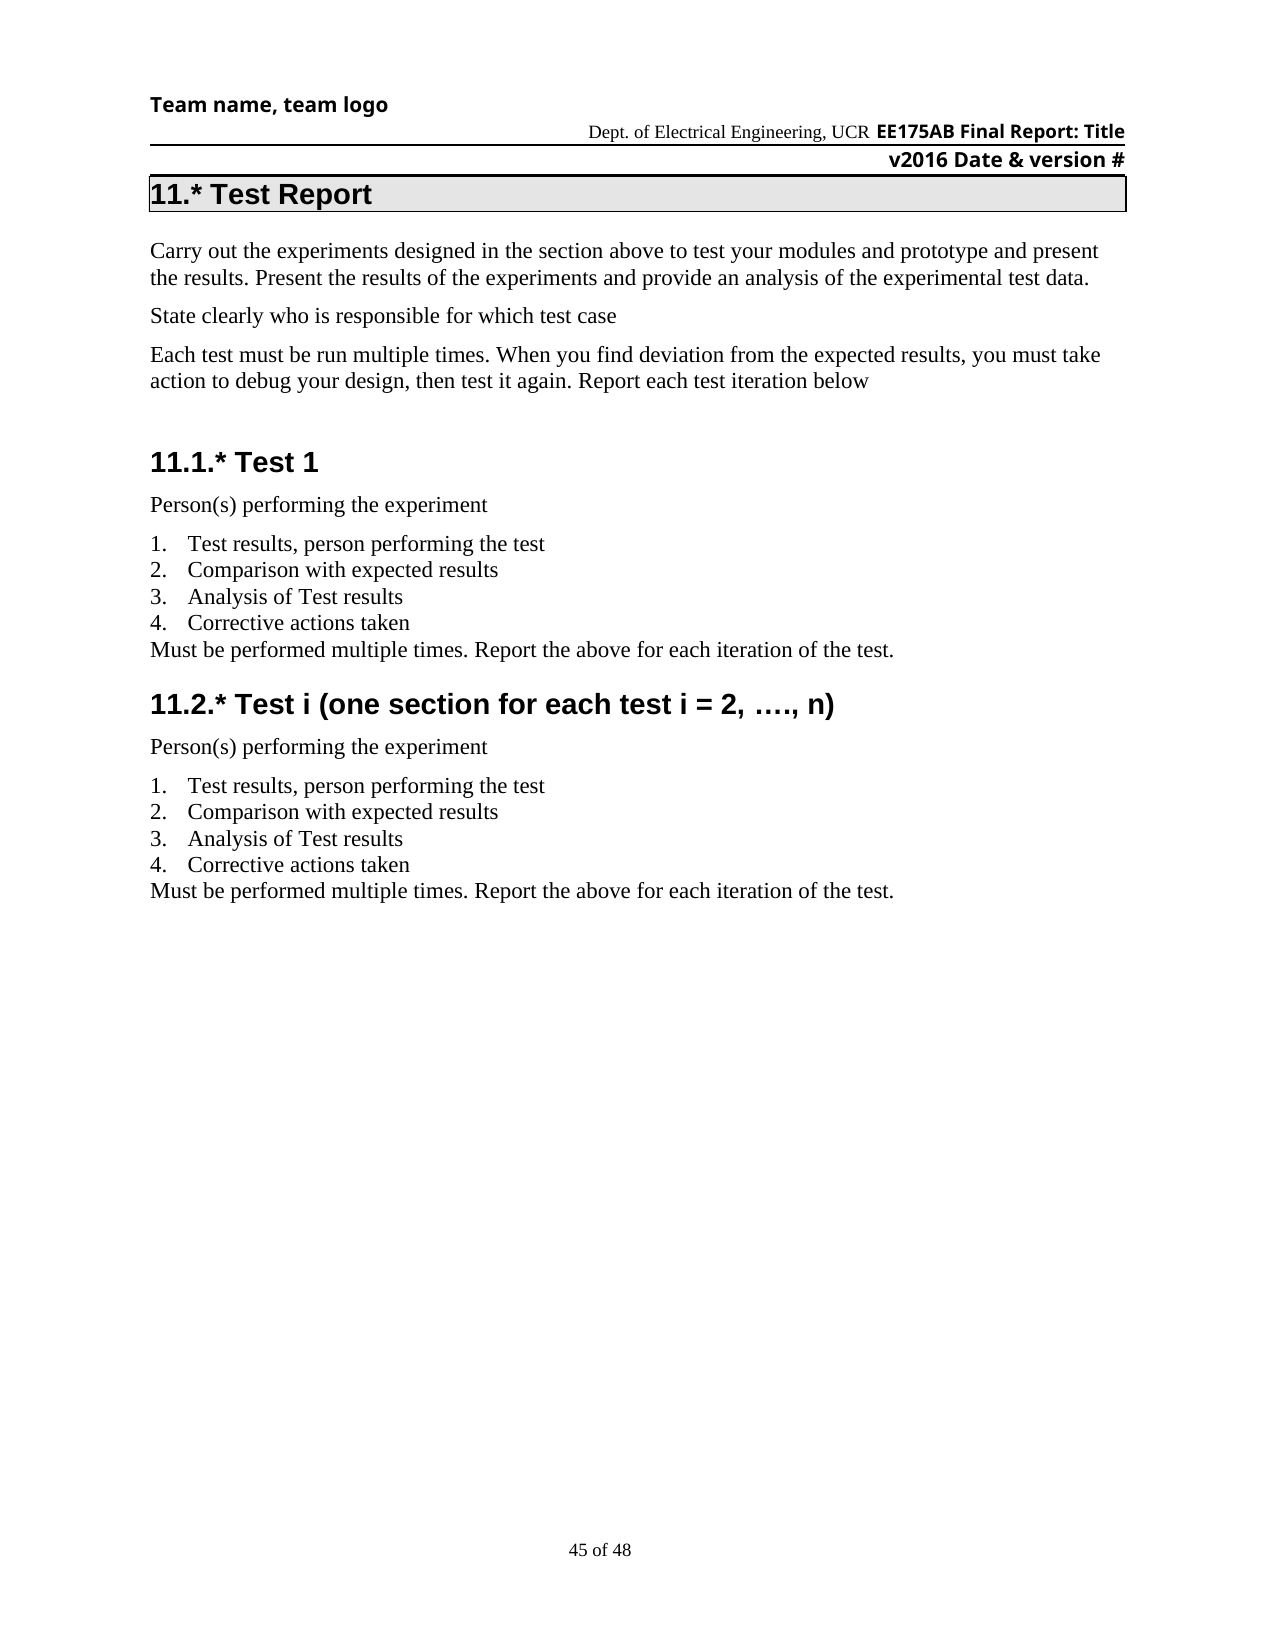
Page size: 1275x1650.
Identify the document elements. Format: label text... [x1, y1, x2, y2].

text Must be performed multiple times. Report the above for each iteration of the test. [150, 877, 1125, 904]
subtitle * Test i (one section for each test i = 2, …., n) [150, 687, 1125, 721]
list Corrective actions taken [150, 609, 1125, 636]
list Test results, person performing the test [150, 530, 1125, 557]
text Person(s) performing the experiment [150, 733, 1125, 759]
subtitle * Test 1 [150, 445, 1125, 479]
text Carry out the experiments designed in the section above to test your modules and prototype and present the results. Present the results of the experiments and provide an analysis of the experimental test data. [150, 237, 1125, 290]
text Person(s) performing the experiment [150, 491, 1125, 518]
text Each test must be run multiple times. When you find deviation from the expected results, you must take action to debug your design, then test it again. Report each test iteration below [150, 341, 1125, 394]
text State clearly who is responsible for which test case [150, 302, 1125, 329]
list Comparison with expected results [150, 557, 1125, 583]
list Comparison with expected results [150, 798, 1125, 824]
subtitle * Test Report [150, 177, 1125, 211]
text Must be performed multiple times. Report the above for each iteration of the test. [150, 636, 1125, 662]
list Test results, person performing the test [150, 772, 1125, 798]
list Analysis of Test results [150, 583, 1125, 609]
list Analysis of Test results [150, 824, 1125, 851]
list Corrective actions taken [150, 851, 1125, 877]
